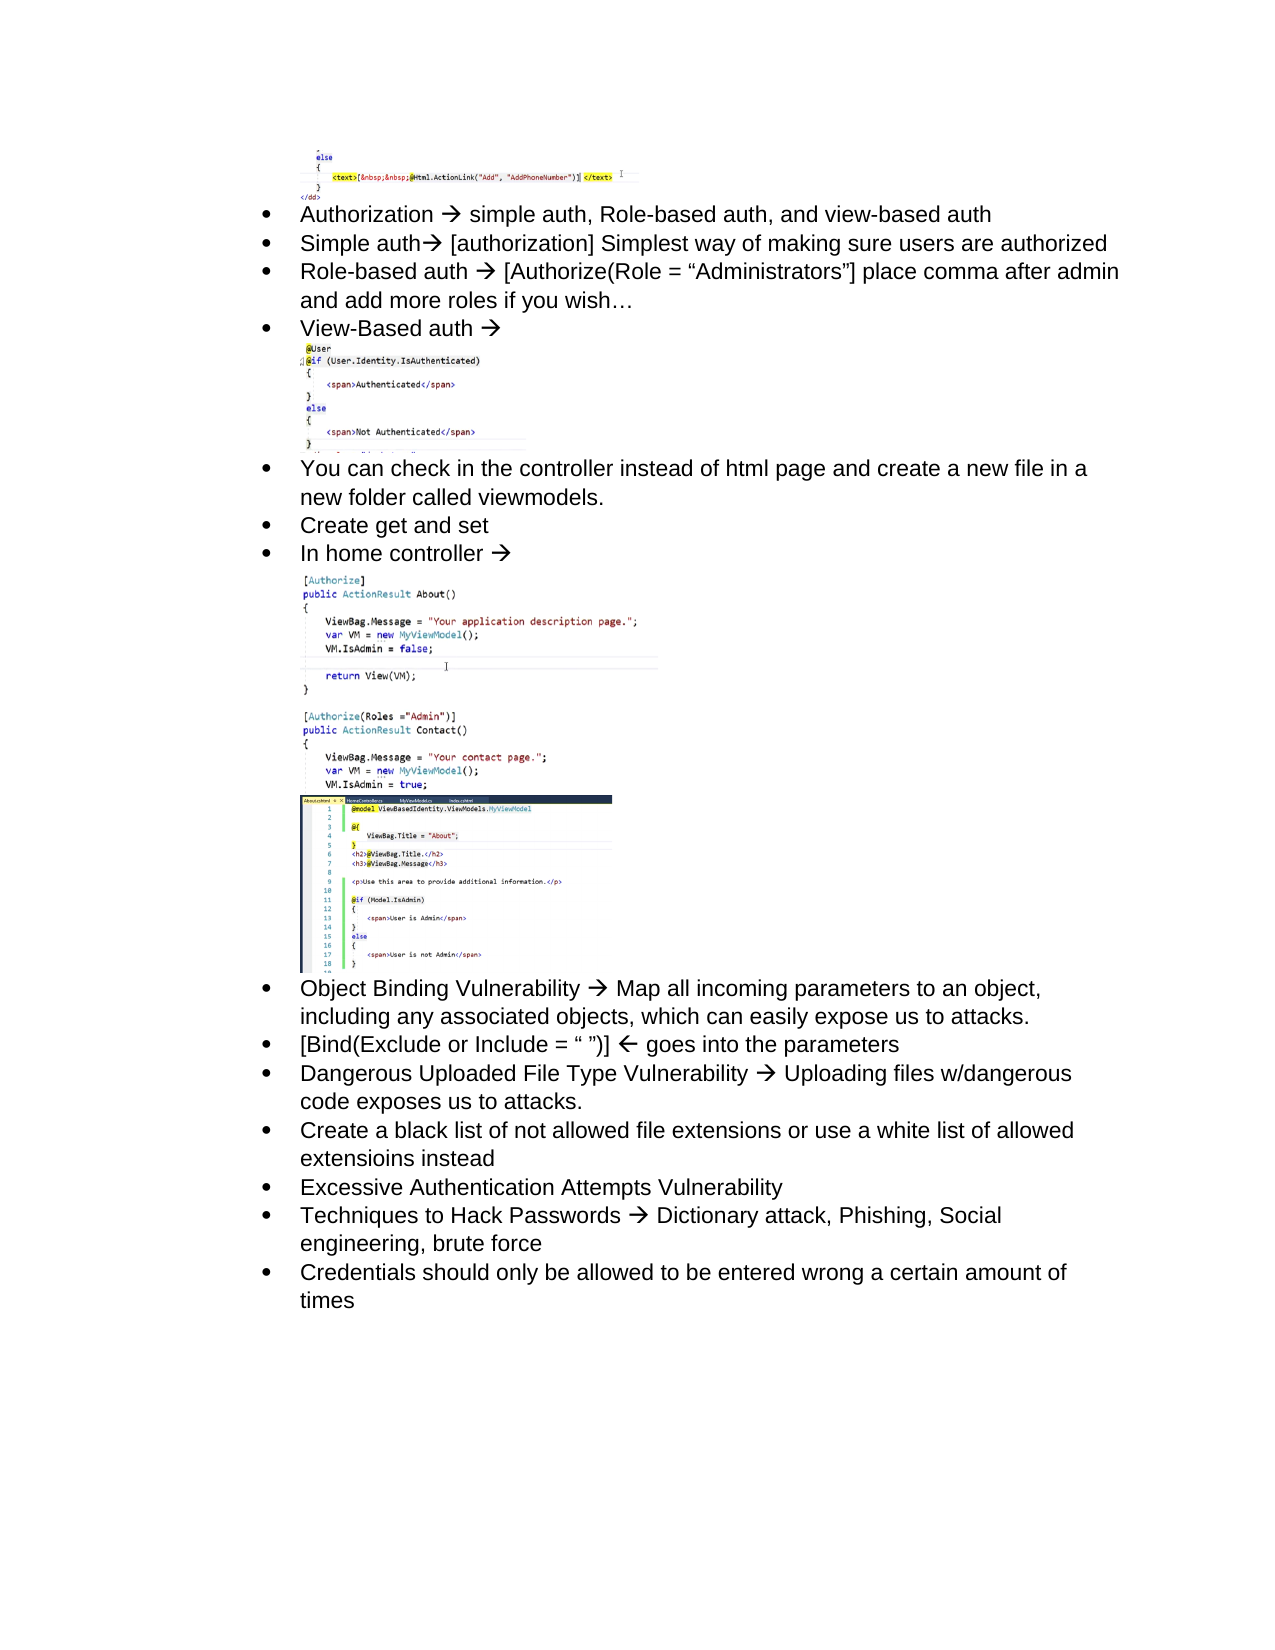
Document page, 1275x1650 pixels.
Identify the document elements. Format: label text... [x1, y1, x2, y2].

picture [300, 795, 613, 973]
picture [300, 343, 527, 453]
list Create get and set [262, 512, 1125, 538]
list In home controller [262, 540, 1125, 567]
list Create a black list of not allowed file extensions or use a white list of allowed extensioins instead [262, 1117, 1125, 1171]
list You can check in the controller instead of html page and create a new file in a new folder called viewmodels. [262, 455, 1125, 510]
list Techniques to Hack Passwords Dictionary attack, Phishing, Social engineering, brute force [262, 1202, 1125, 1257]
list Authorization simple auth, Role-based auth, and view-based auth [262, 201, 1125, 228]
picture [300, 568, 659, 794]
list Credentials should only be allowed to be entered wrong a certain amount of times [262, 1259, 1125, 1314]
list View-Based auth [262, 315, 1125, 342]
list Simple auth [authorization] Simplest way of making sure users are authorized [262, 230, 1125, 256]
list Role-based auth [Authorize(Role = “Administrators”] place comma after admin and add more roles if you wish… [262, 258, 1125, 313]
list Dangerous Uploaded File Type Vulnerability Uploading files w/dangerous code exposes us to attacks. [262, 1060, 1125, 1114]
list [Bind(Exclude or Include = “ ”)] goes into the parameters [262, 1031, 1125, 1058]
list Excessive Authentication Attempts Vulnerability [262, 1173, 1125, 1200]
picture [300, 150, 640, 200]
list Object Binding Vulnerability Map all incoming parameters to an object, including any associated objects, which can easily expose us to attacks. [262, 974, 1125, 1029]
